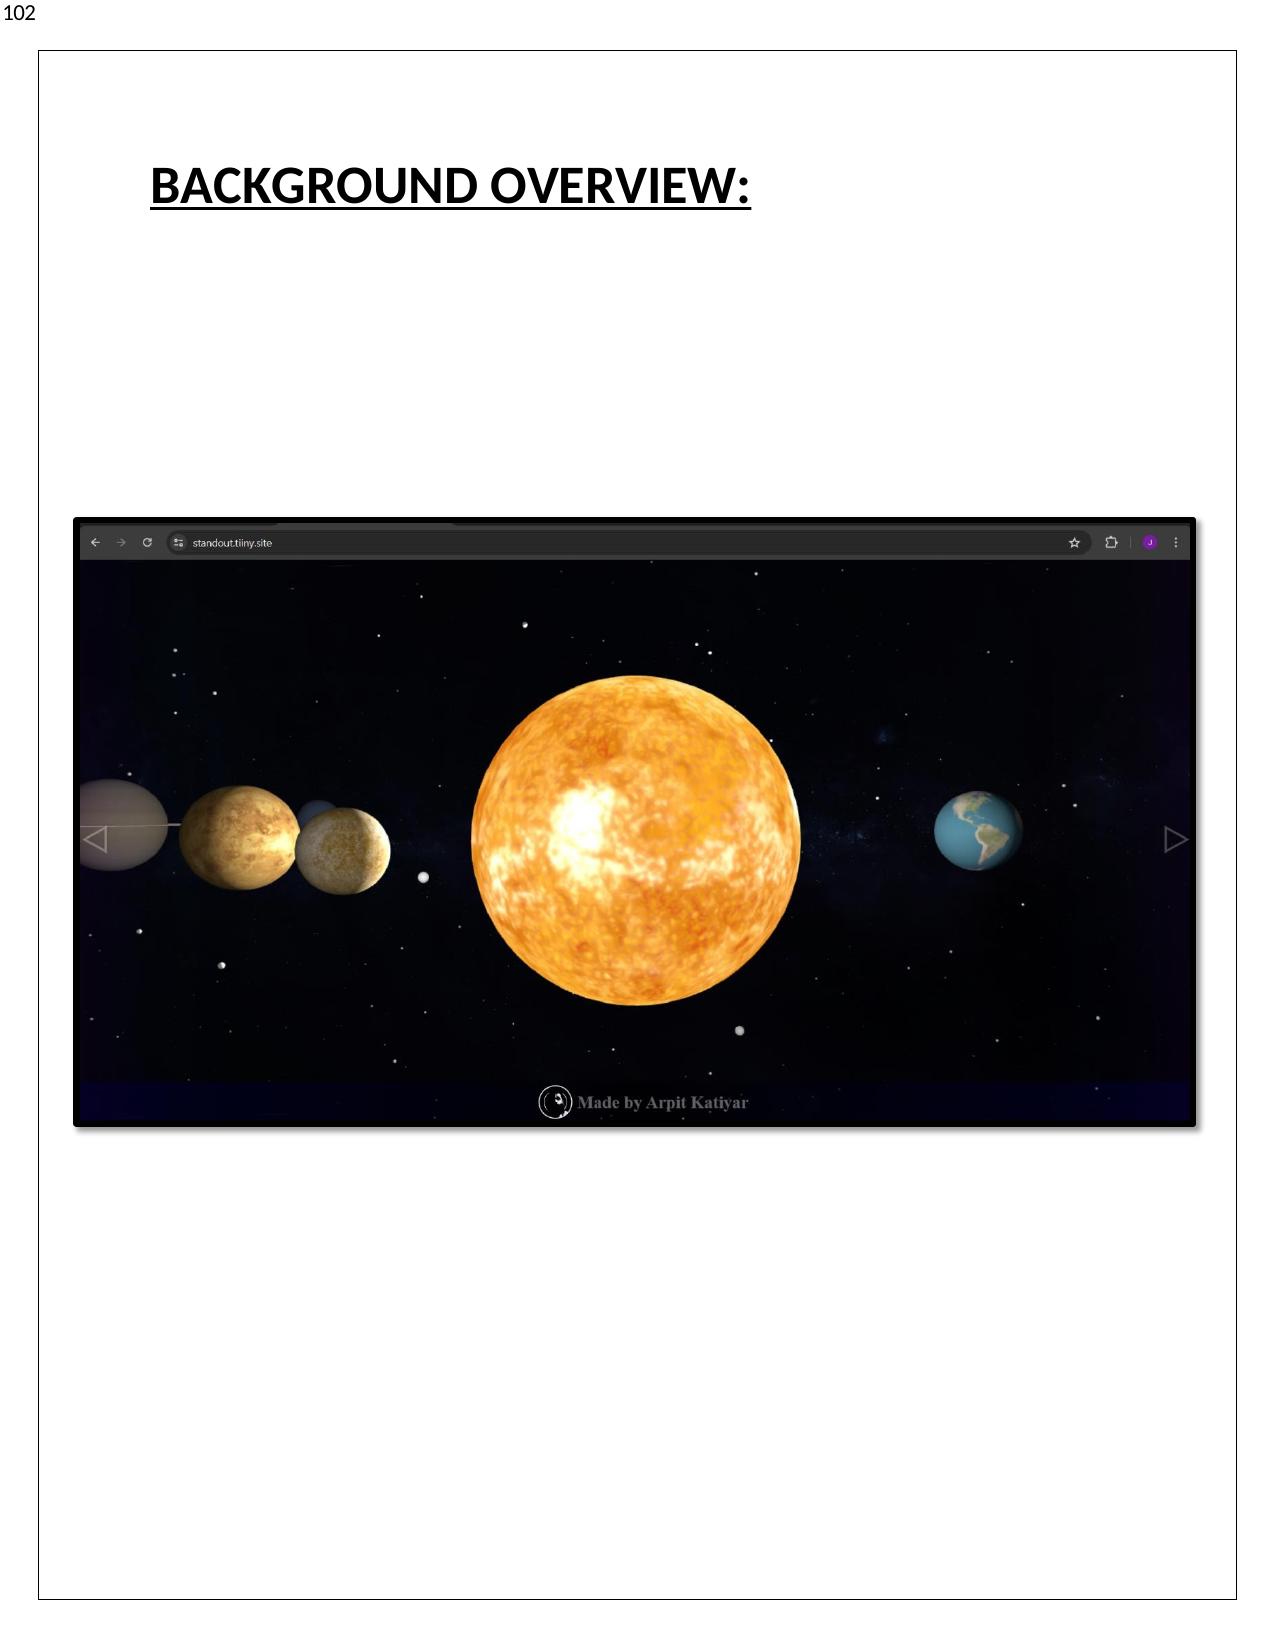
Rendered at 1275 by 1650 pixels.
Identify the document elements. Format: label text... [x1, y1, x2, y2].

picture [71, 515, 1208, 1139]
text BACKGROUND OVERVIEW: [150, 152, 1236, 216]
